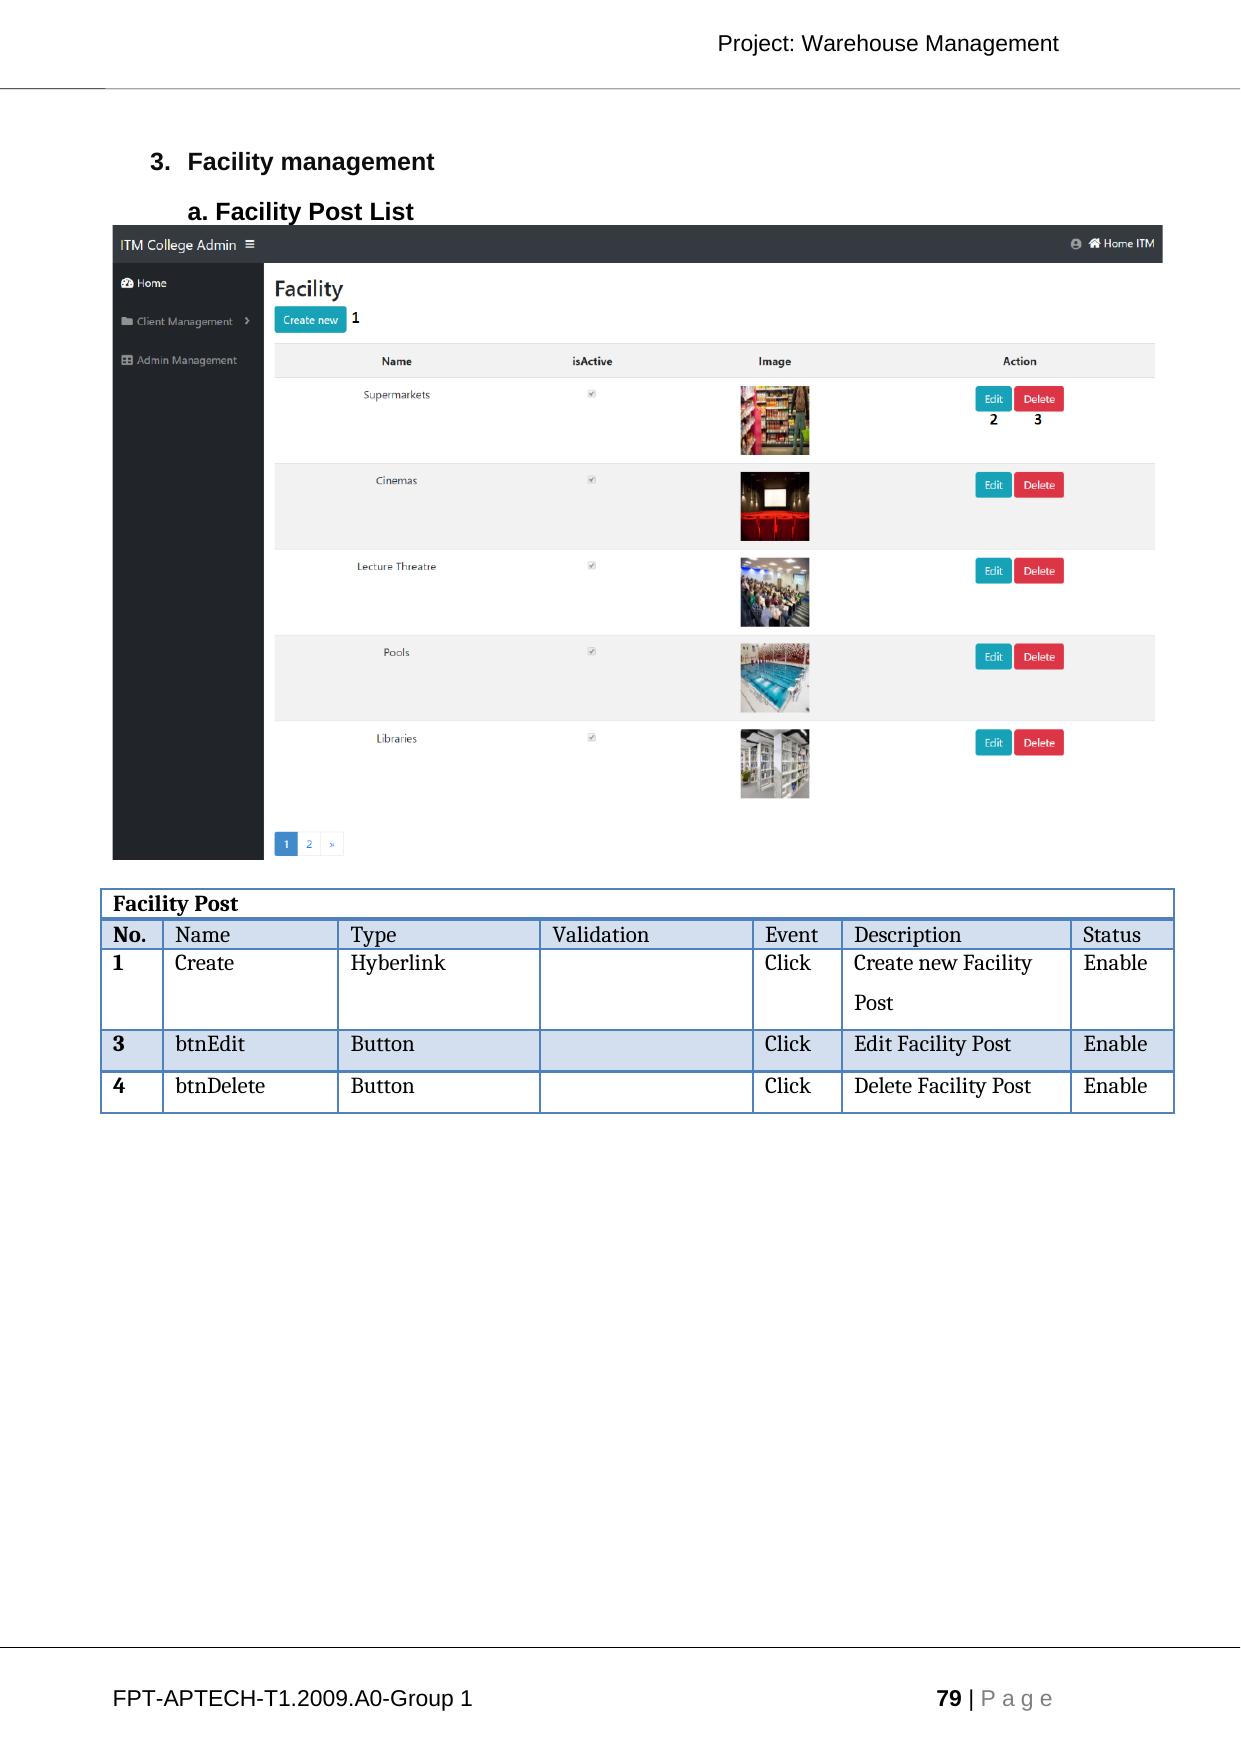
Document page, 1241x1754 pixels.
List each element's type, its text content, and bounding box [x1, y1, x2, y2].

table_cell Hyberlink [339, 950, 539, 1029]
table_cell Click [754, 950, 841, 1029]
table_cell 3 [102, 1031, 162, 1070]
list Facility management [150, 147, 1162, 176]
table_cell 1 [102, 950, 162, 1029]
table_cell btnDelete [164, 1073, 337, 1112]
table_cell [541, 1031, 752, 1070]
table_cell Validation [541, 921, 752, 948]
table_cell Button [339, 1073, 539, 1112]
table_cell Click [754, 1073, 841, 1112]
text a. Facility Post List [166, 197, 1162, 225]
table_cell [541, 1073, 752, 1112]
table_cell Create new Facility Post [843, 950, 1070, 1029]
table_cell Create [164, 950, 337, 1029]
table_cell Enable [1072, 1073, 1173, 1112]
table_cell Delete Facility Post [843, 1073, 1070, 1112]
table_header Facility Post [102, 890, 1173, 917]
picture [112, 225, 1163, 860]
table_cell No. [102, 921, 162, 948]
table_cell Status [1072, 921, 1173, 948]
table_cell Name [164, 921, 337, 948]
table_cell Description [843, 921, 1070, 948]
table_cell Event [754, 921, 841, 948]
table_cell Type [339, 921, 539, 948]
table_cell Edit Facility Post [843, 1031, 1070, 1070]
table_cell Click [754, 1031, 841, 1070]
table_cell btnEdit [164, 1031, 337, 1070]
table_cell [541, 950, 752, 1029]
table_cell 4 [102, 1073, 162, 1112]
table_cell Enable [1072, 950, 1173, 1029]
table_cell Enable [1072, 1031, 1173, 1070]
table_cell Button [339, 1031, 539, 1070]
